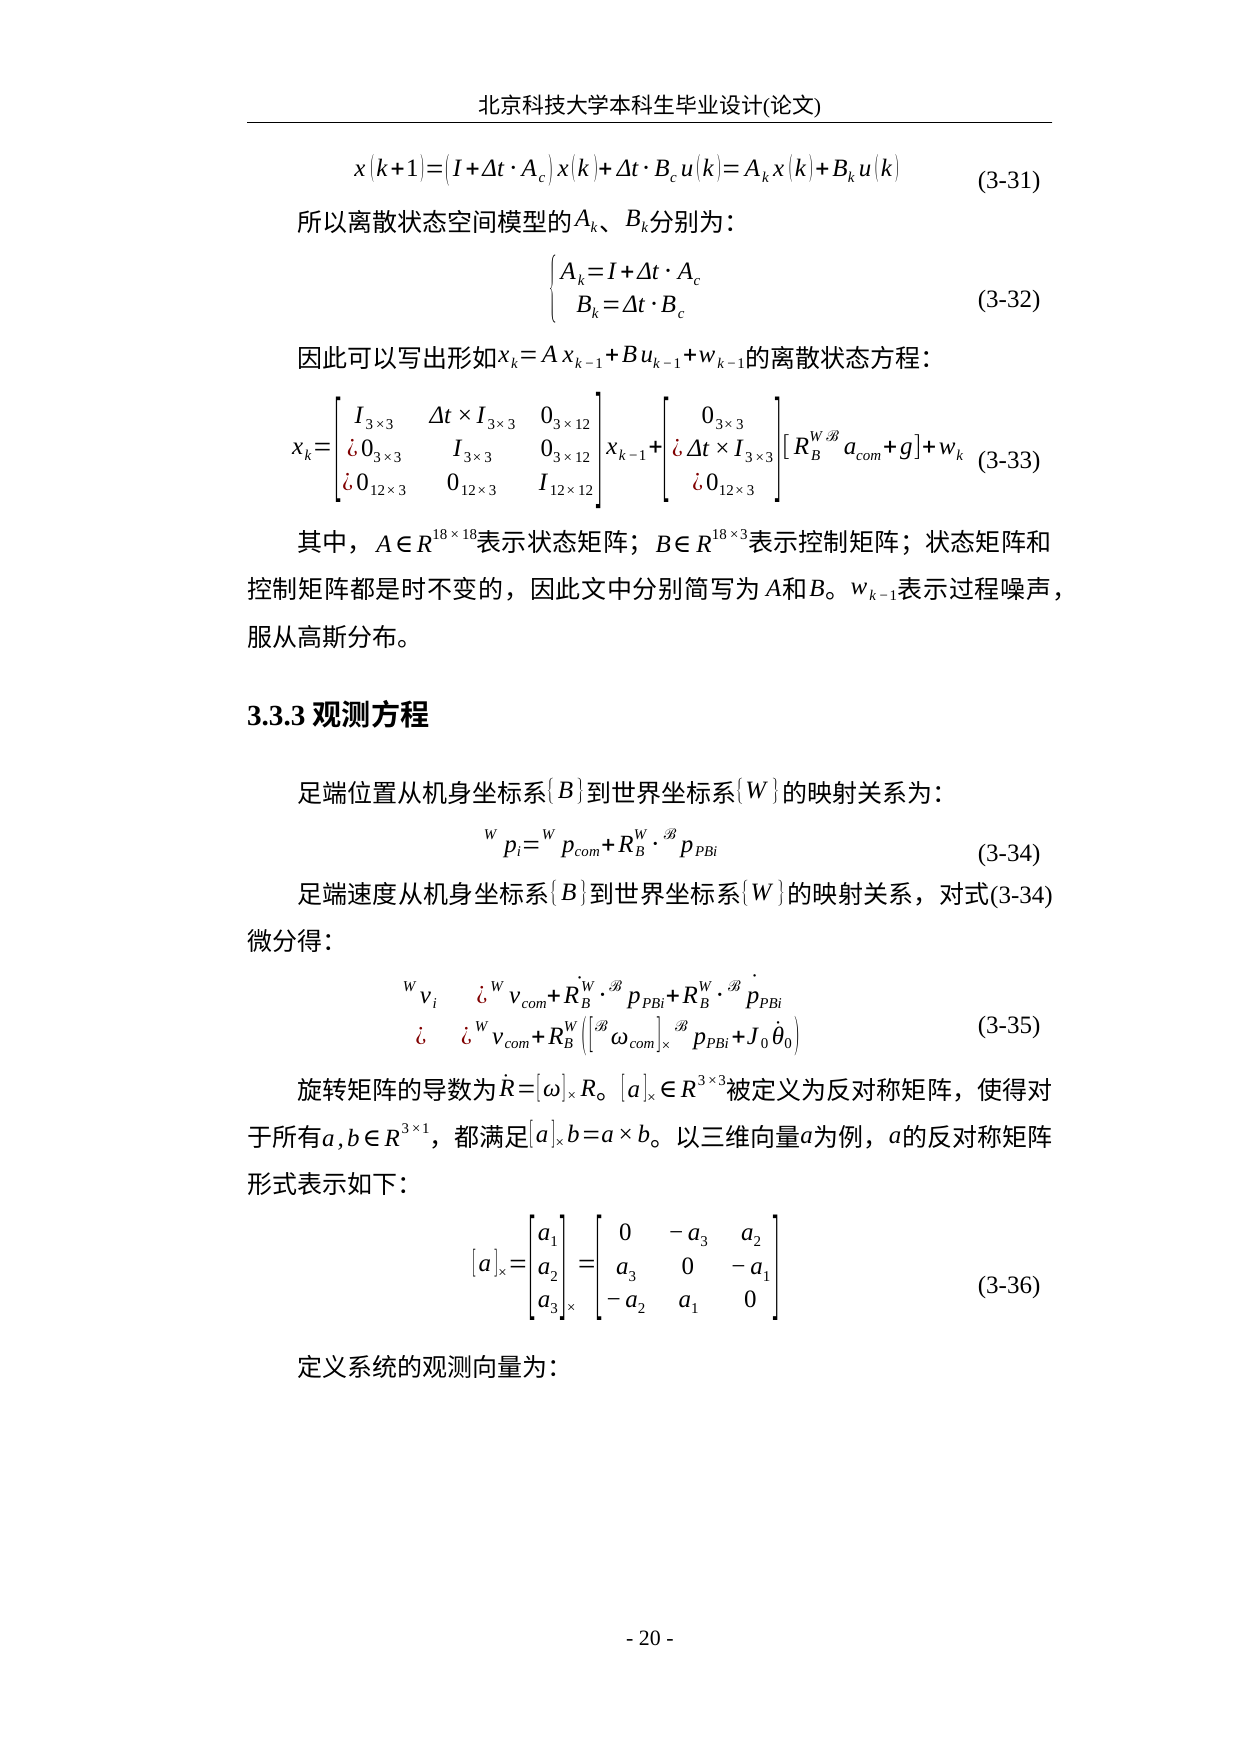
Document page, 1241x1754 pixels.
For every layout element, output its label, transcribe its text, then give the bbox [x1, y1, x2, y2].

table_header [966, 823, 1064, 872]
text 定义系统的观测向量为： [247, 1347, 1052, 1384]
table_header [236, 823, 966, 872]
text 因此可以写出形如的离散状态方程： [247, 338, 1052, 374]
text 足端位置从机身坐标系到世界坐标系的映射关系为： [247, 773, 1052, 809]
table_header [966, 1214, 1064, 1345]
table_header [966, 388, 1064, 520]
text 所以离散状态空间模型的、分别为： [247, 202, 1052, 238]
table_header [966, 150, 1064, 199]
text 观测方程 [247, 691, 1052, 733]
table_header [236, 971, 966, 1068]
table_header [236, 150, 966, 199]
table_header [236, 252, 966, 336]
table_header [966, 971, 1064, 1068]
table_header [966, 252, 1064, 336]
table_header [236, 1214, 966, 1345]
text 足端速度从机身坐标系到世界坐标系的映射关系，对式(3-34)微分得： [247, 875, 1052, 958]
text 旋转矩阵的导数为。被定义为反对称矩阵，使得对于所有，都满足。以三维向量为例，的反对称矩阵形式表示如下： [247, 1070, 1052, 1201]
text 其中，表示状态矩阵；表示控制矩阵；状态矩阵和控制矩阵都是时不变的，因此文中分别简写为和。表示过程噪声，服从高斯分布。 [247, 523, 1052, 653]
table_header [236, 388, 966, 520]
